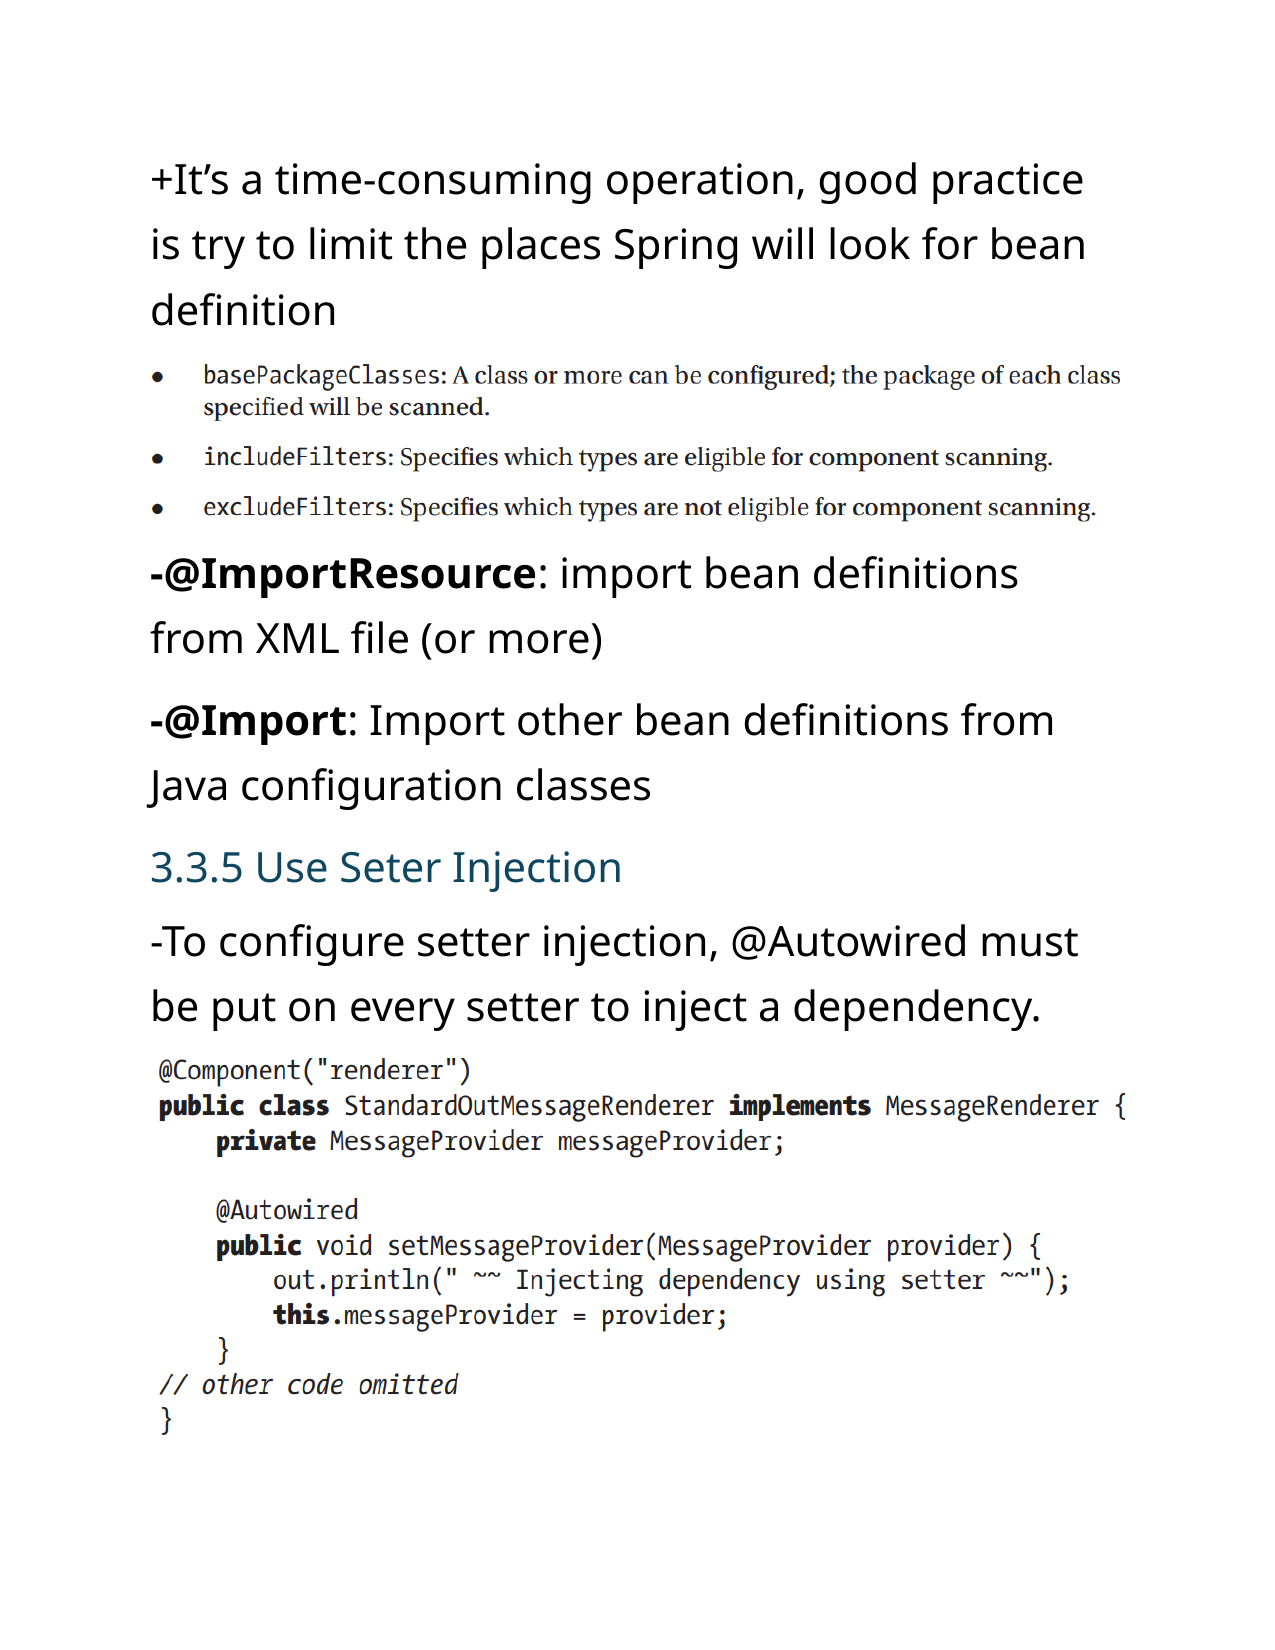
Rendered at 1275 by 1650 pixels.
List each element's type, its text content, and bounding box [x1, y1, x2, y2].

text -@ImportResource: import bean definitions from XML file (or more) [150, 544, 1125, 666]
picture [150, 362, 1125, 522]
text -@Import: Import other bean definitions from Java configuration classes [150, 691, 1125, 813]
text +It’s a time-consuming operation, good practice is try to limit the places Spring will look for bean definition [150, 150, 1125, 337]
picture [150, 1058, 1125, 1436]
text -To configure setter injection, @Autowired must be put on every setter to inject a dependency. [150, 911, 1125, 1033]
subtitle 3.3.5 Use Seter Injection [150, 838, 1125, 895]
